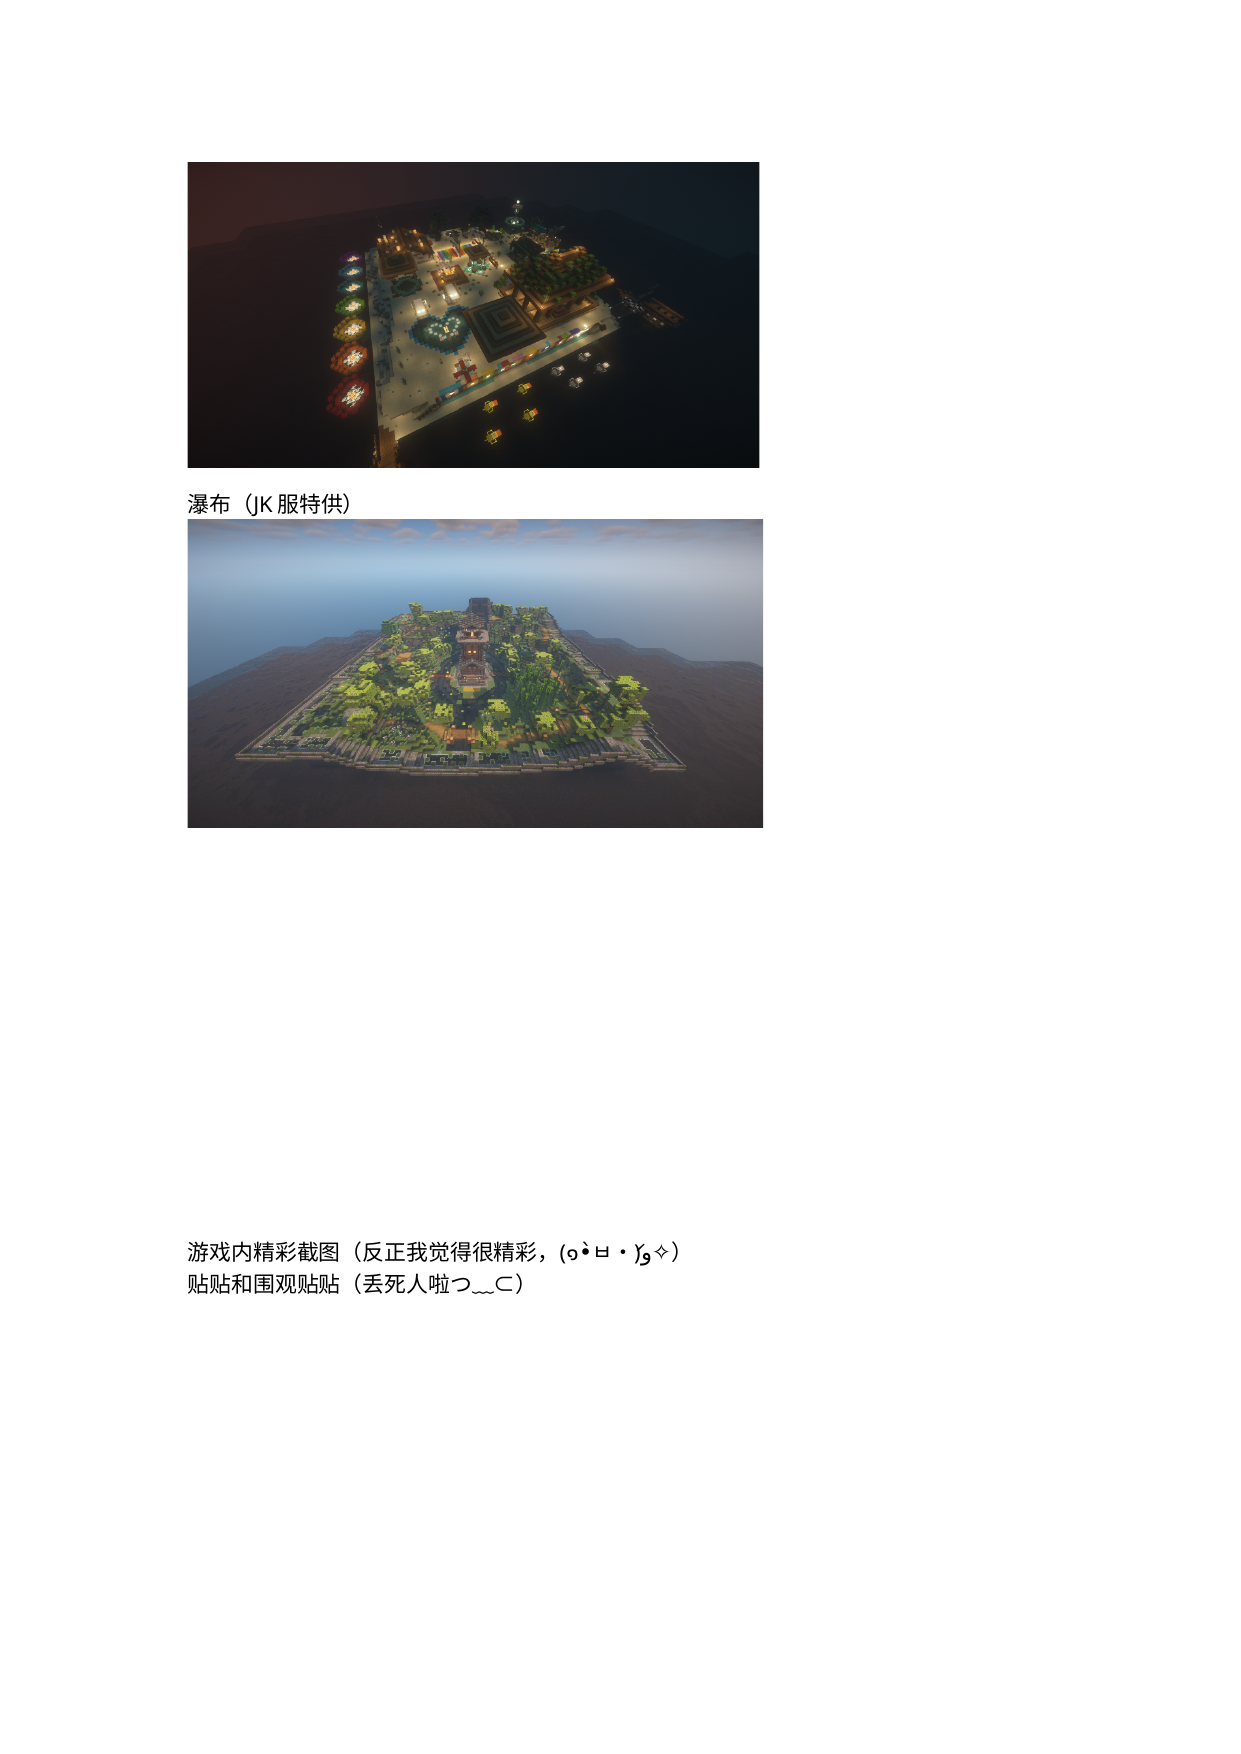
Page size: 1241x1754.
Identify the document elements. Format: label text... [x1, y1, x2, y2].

picture [187, 162, 760, 468]
text 瀑布（JK服特供） [187, 487, 1053, 519]
text 贴贴和围观贴贴（丢死人啦つ﹏⊂） [187, 1267, 1053, 1299]
text 游戏内精彩截图（反正我觉得很精彩，(๑•̀ㅂ•́)و✧） [187, 1234, 1053, 1267]
picture [187, 519, 764, 828]
